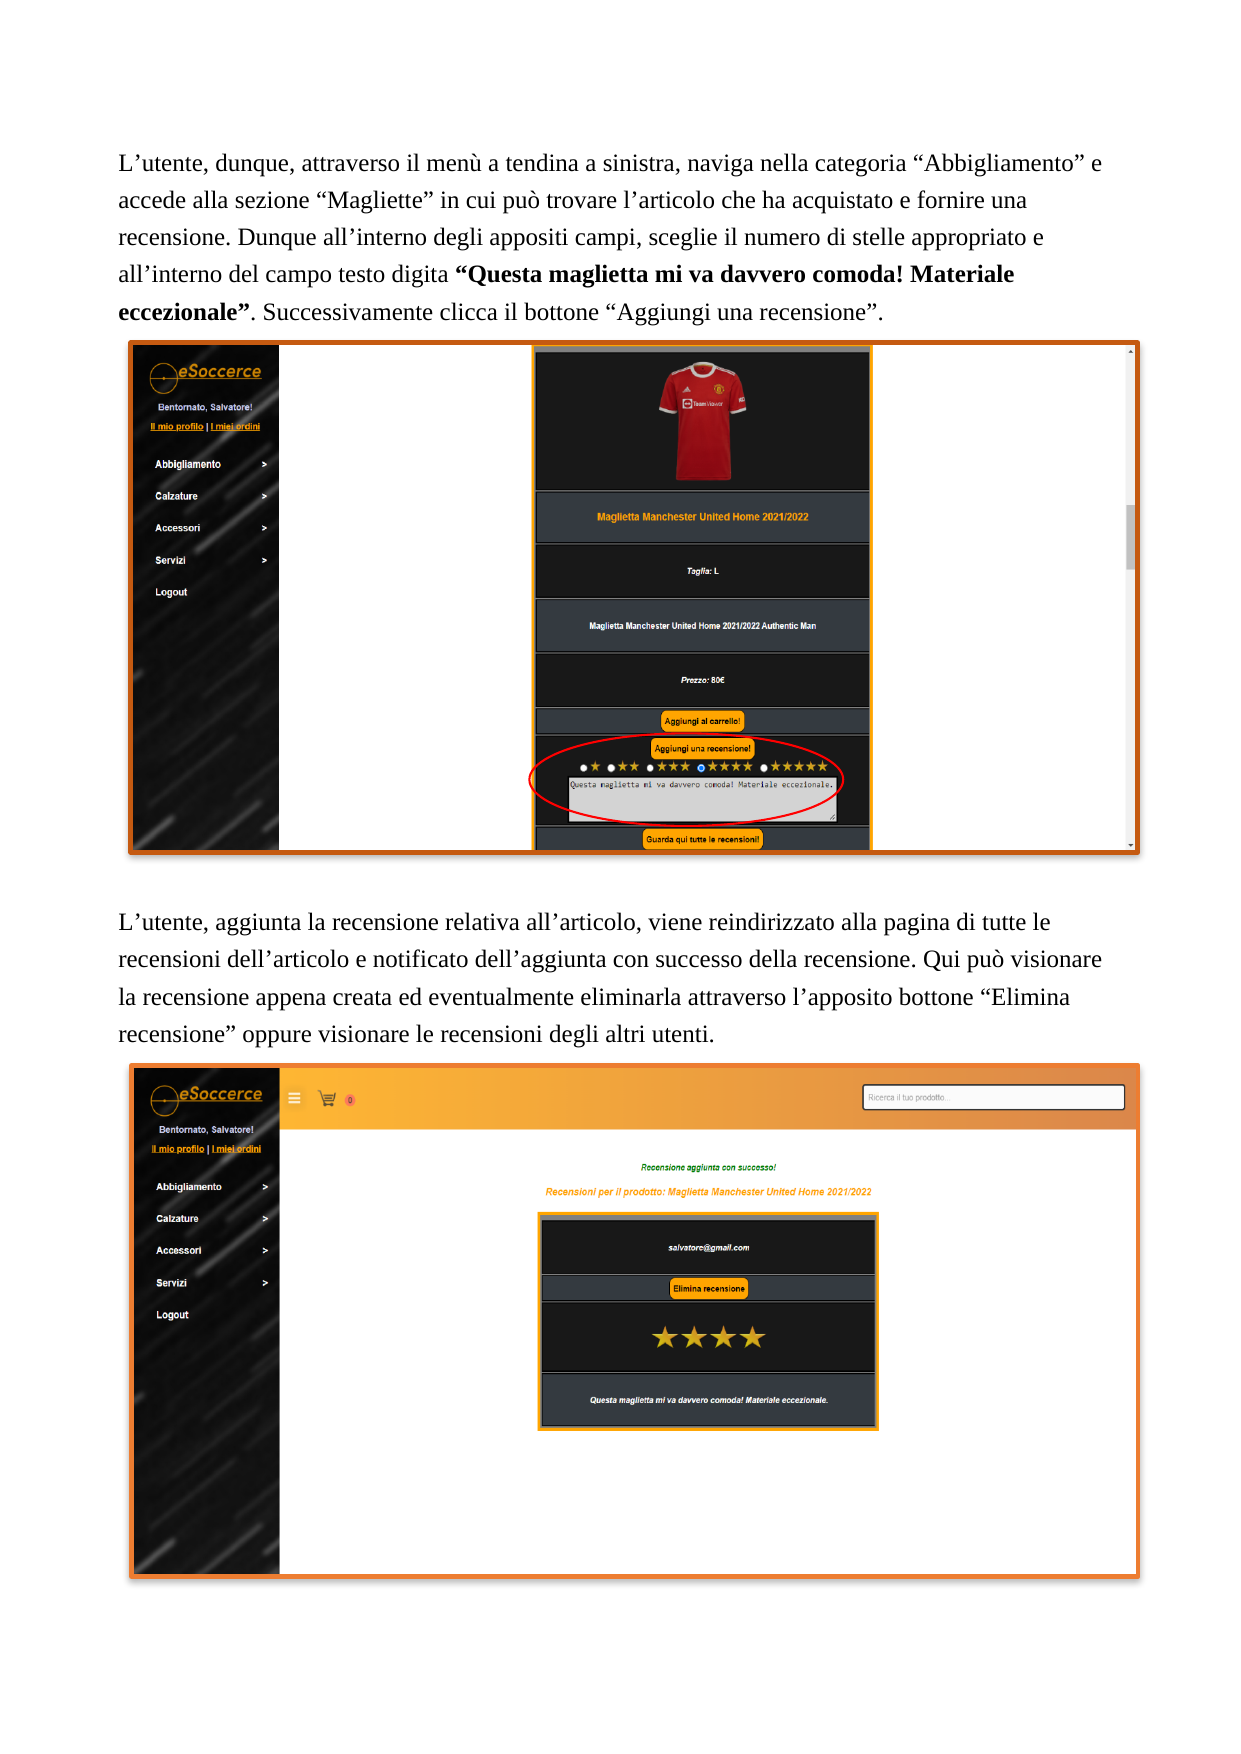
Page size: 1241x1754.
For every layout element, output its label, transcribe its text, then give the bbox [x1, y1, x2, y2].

picture [134, 1068, 1136, 1574]
picture [133, 345, 1135, 850]
text L’utente, dunque, attraverso il menù a tendina a sinistra, naviga nella categoria “Abbigliamento” e accede alla sezione “Magliette” in cui può trovare l’articolo che ha acquistato e fornire una recensione. Dunque all’interno degli appositi campi, sceglie il numero di stelle appropriato e all’interno del campo testo digita “Questa maglietta mi va davvero comoda! Materiale eccezionale”. Successivamente clicca il bottone “Aggiungi una recensione”. [118, 148, 1122, 326]
